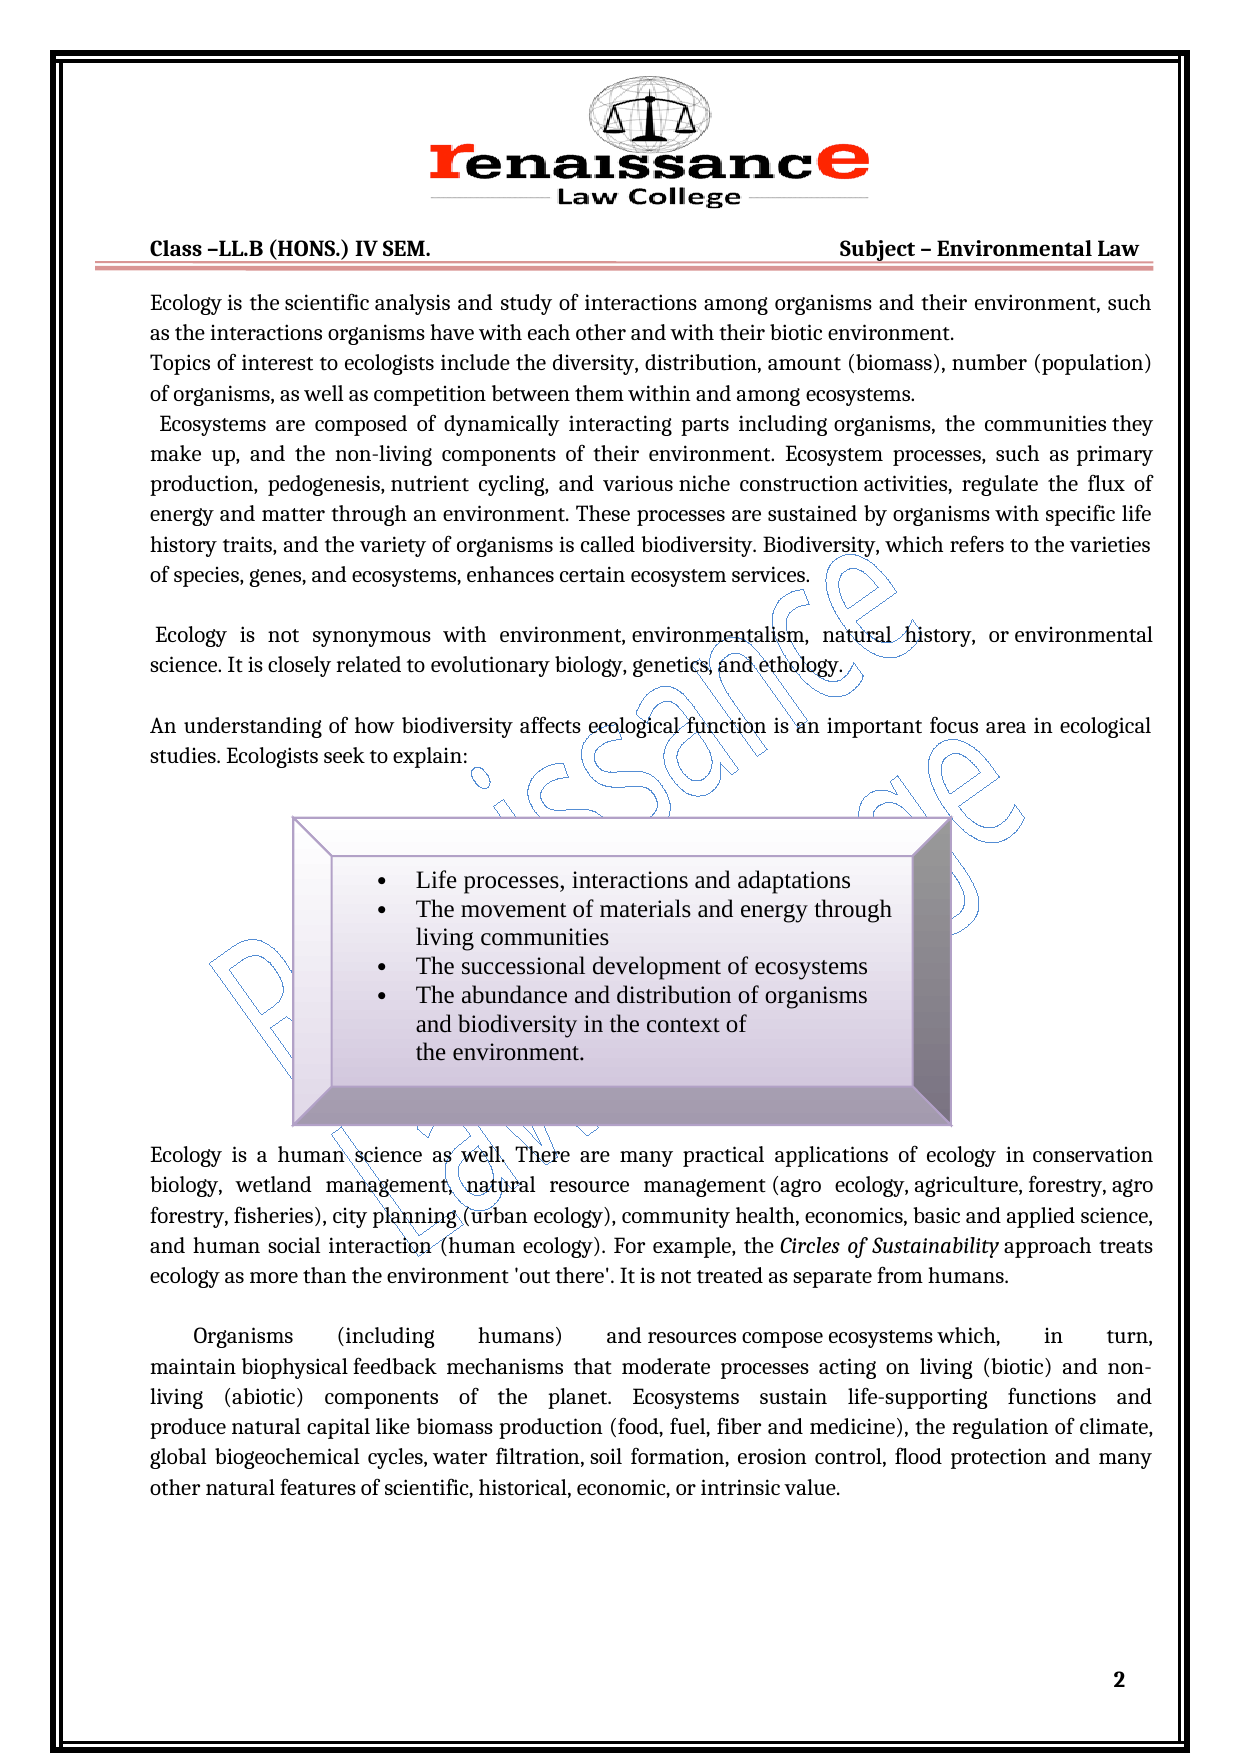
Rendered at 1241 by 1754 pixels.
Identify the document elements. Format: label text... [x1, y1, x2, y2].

text Ecology is not synonymous with environment, environmentalism, natural history, or environmental science. It is closely related to evolutionary biology, genetics, and ethology. [150, 622, 1153, 679]
picture [406, 75, 897, 209]
text Topics of interest to ecologists include the diversity, distribution, amount (biomass), number (population) of organisms, as well as competition between them within and among ecosystems. [150, 350, 1153, 407]
text Ecosystems are composed of dynamically interacting parts including organisms, the communities they make up, and the non-living components of their environment. Ecosystem processes, such as primary production, pedogenesis, nutrient cycling, and various niche construction activities, regulate the flux of energy and matter through an environment. These processes are sustained by organisms with specific life history traits, and the variety of organisms is called biodiversity. Biodiversity, which refers to the varieties of species, genes, and ecosystems, enhances certain ecosystem services. [150, 411, 1153, 588]
text Organisms (including humans) and resources compose ecosystems which, in turn, maintain biophysical feedback mechanisms that moderate processes acting on living (biotic) and non-living (abiotic) components of the planet. Ecosystems sustain life-supporting functions and produce natural capital like biomass production (food, fuel, fiber and medicine), the regulation of climate, global biogeochemical cycles, water filtration, soil formation, erosion control, flood protection and many other natural features of scientific, historical, economic, or intrinsic value. [150, 1323, 1153, 1501]
text An understanding of how biodiversity affects ecological function is an important focus area in ecological studies. Ecologists seek to explain: [150, 713, 1153, 769]
text Ecology is the scientific analysis and study of interactions among organisms and their environment, such as the interactions organisms have with each other and with their biotic environment. [150, 290, 1153, 346]
text Ecology is a human science as well. There are many practical applications of ecology in conservation biology, wetland management, natural resource management (agro ecology, agriculture, forestry, agro forestry, fisheries), city planning (urban ecology), community health, economics, basic and applied science, and human social interaction (human ecology). For example, the Circles of Sustainability approach treats ecology as more than the environment 'out there'. It is not treated as separate from humans. [150, 1142, 1153, 1289]
